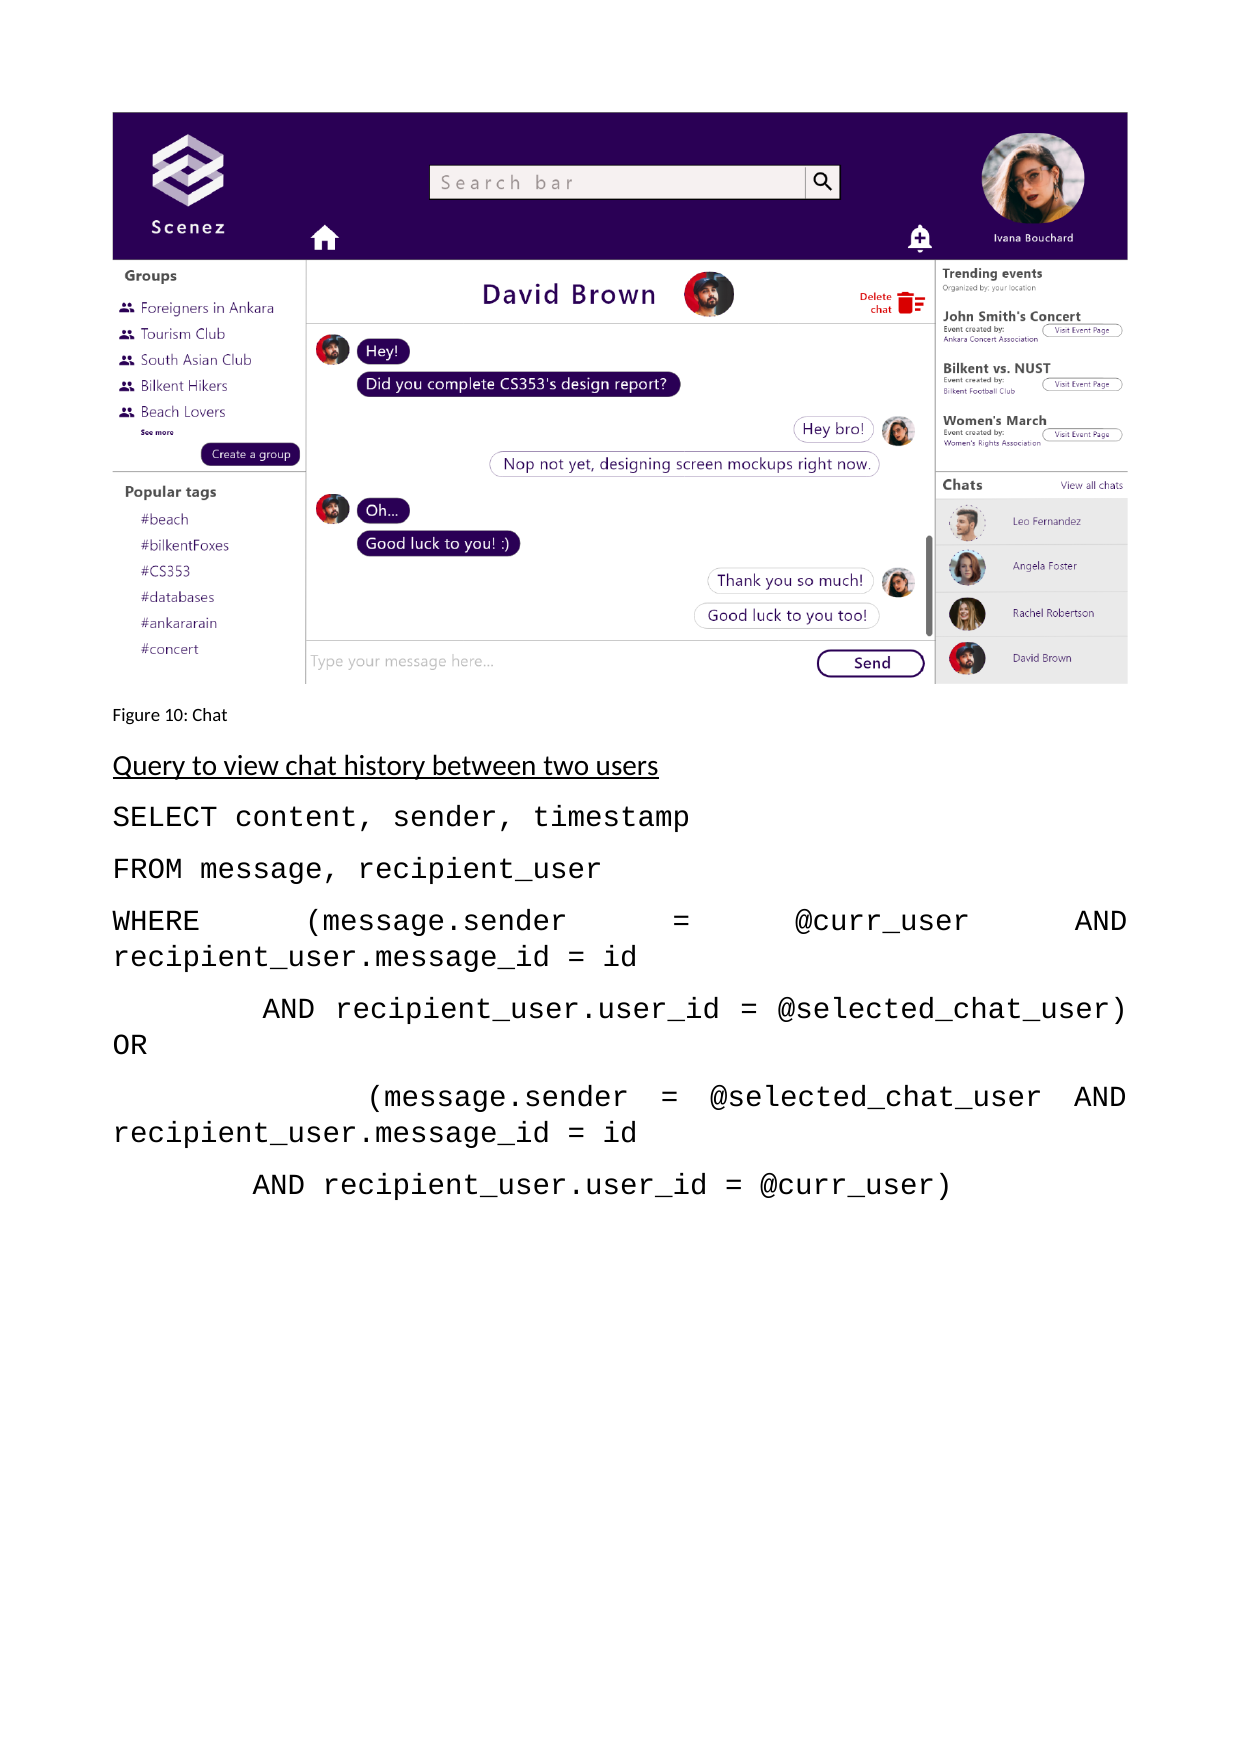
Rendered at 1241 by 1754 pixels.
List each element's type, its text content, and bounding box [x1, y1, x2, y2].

text SELECT content, sender, timestamp [112, 802, 1128, 835]
picture [112, 112, 1128, 684]
text (message.sender = @selected_chat_user AND recipient_user.message_id = id [112, 1082, 1128, 1151]
text FROM message, recipient_user [112, 854, 1128, 887]
text AND recipient_user.user_id = @selected_chat_user) OR [112, 994, 1128, 1063]
text Query to view chat history between two users [112, 747, 1128, 782]
text WHERE (message.sender = @curr_user AND recipient_user.message_id = id [112, 907, 1128, 975]
text Figure 10: Chat [112, 703, 1128, 726]
text AND recipient_user.user_id = @curr_user) [112, 1170, 1128, 1203]
